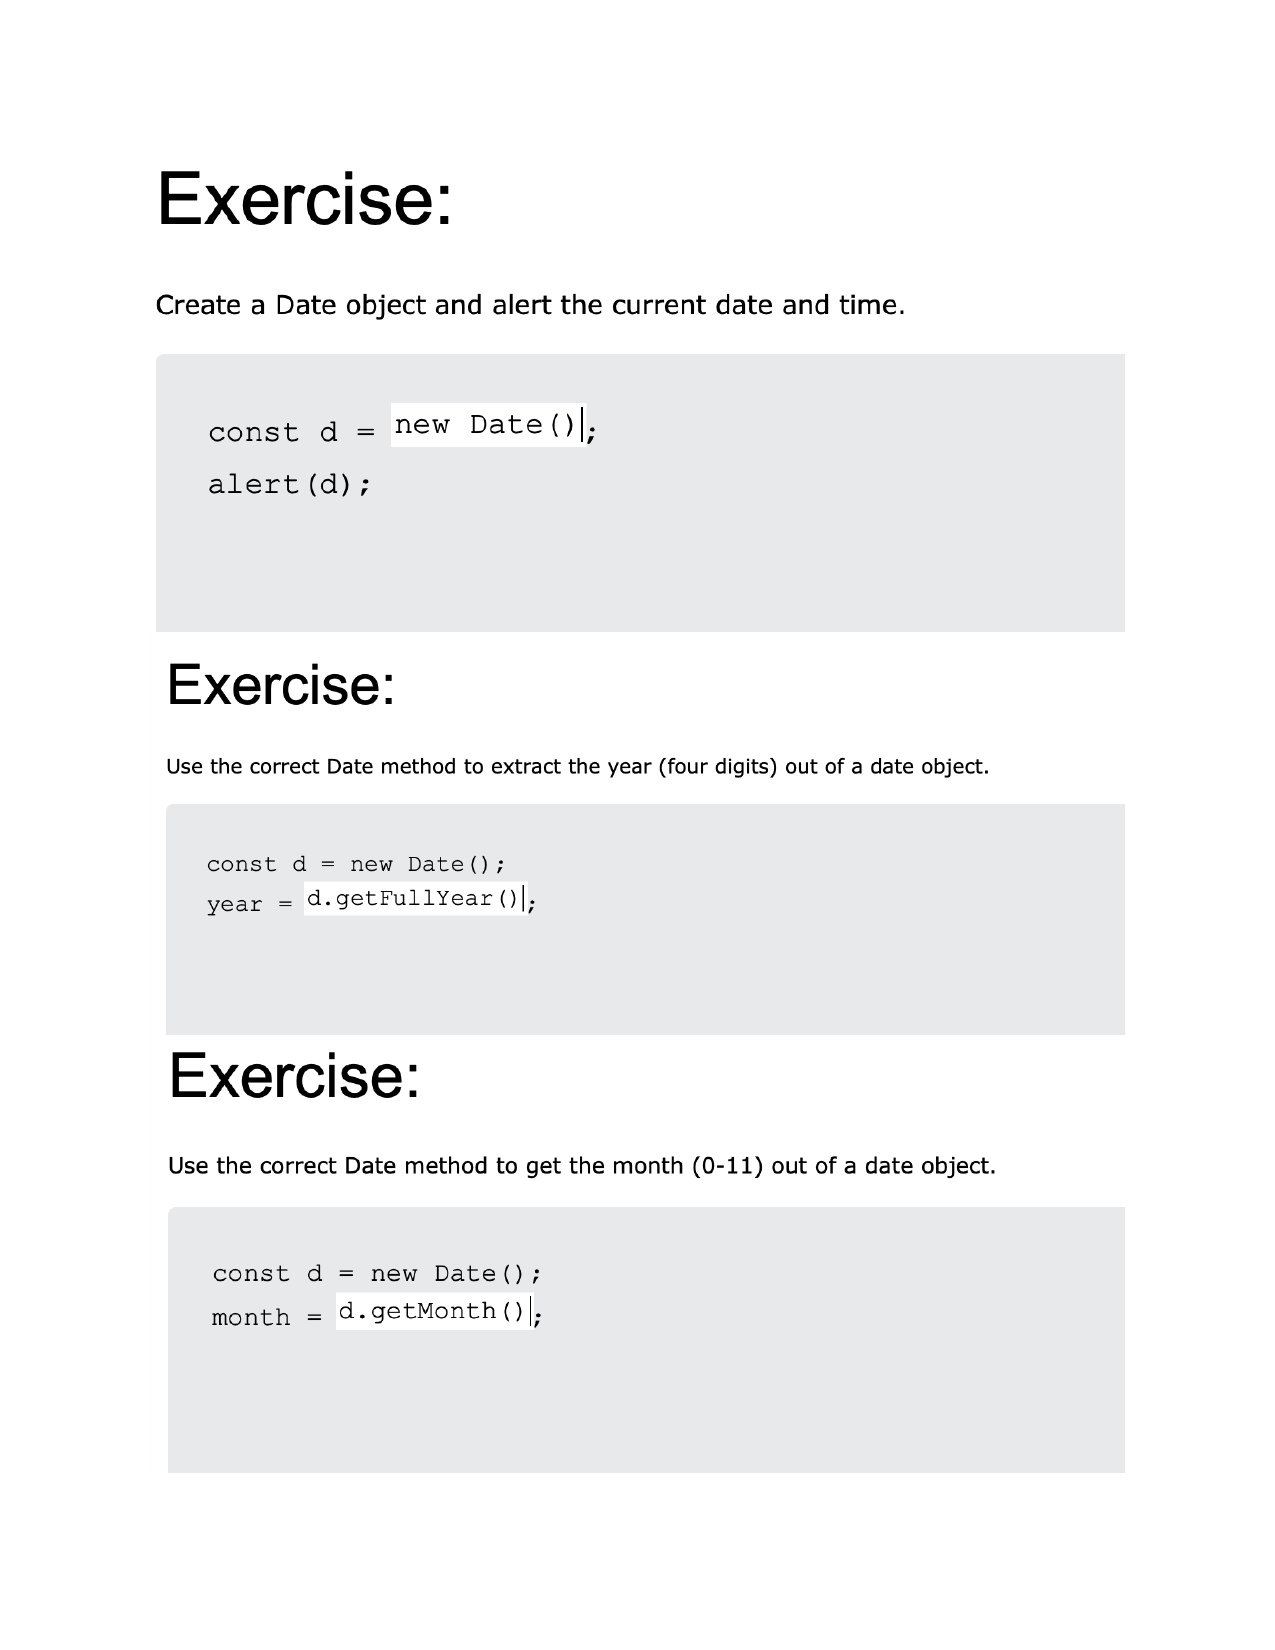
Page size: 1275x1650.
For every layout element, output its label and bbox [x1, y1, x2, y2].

picture [150, 150, 1125, 1473]
